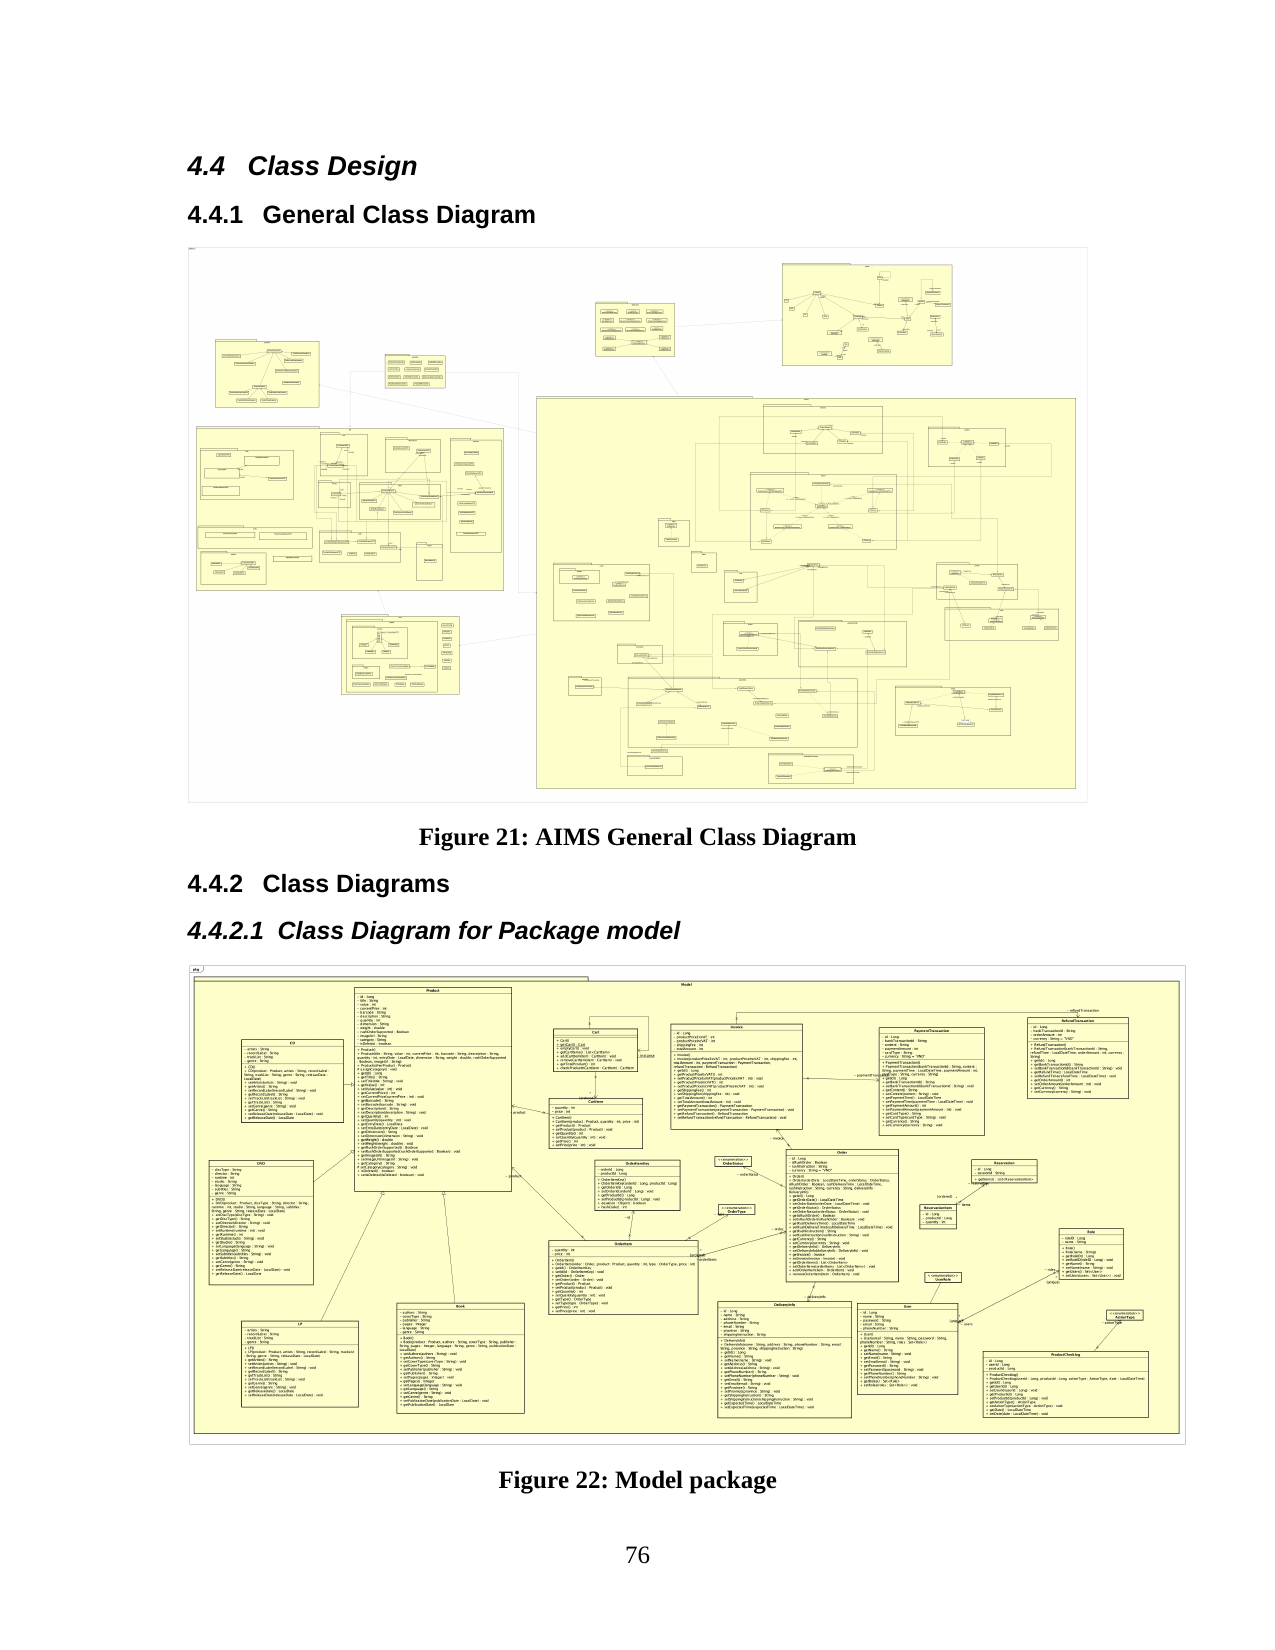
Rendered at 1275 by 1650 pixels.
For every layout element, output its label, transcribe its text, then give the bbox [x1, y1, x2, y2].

picture [187, 963, 1188, 1447]
subtitle Class Diagrams [187, 869, 1087, 898]
subtitle General Class Diagram [187, 200, 1087, 229]
subtitle Class Design [187, 150, 1087, 181]
text Figure 21: AIMS General Class Diagram [187, 822, 1087, 851]
text Figure 22: Model package [187, 1465, 1087, 1494]
subtitle Class Diagram for Package model [187, 916, 1087, 945]
